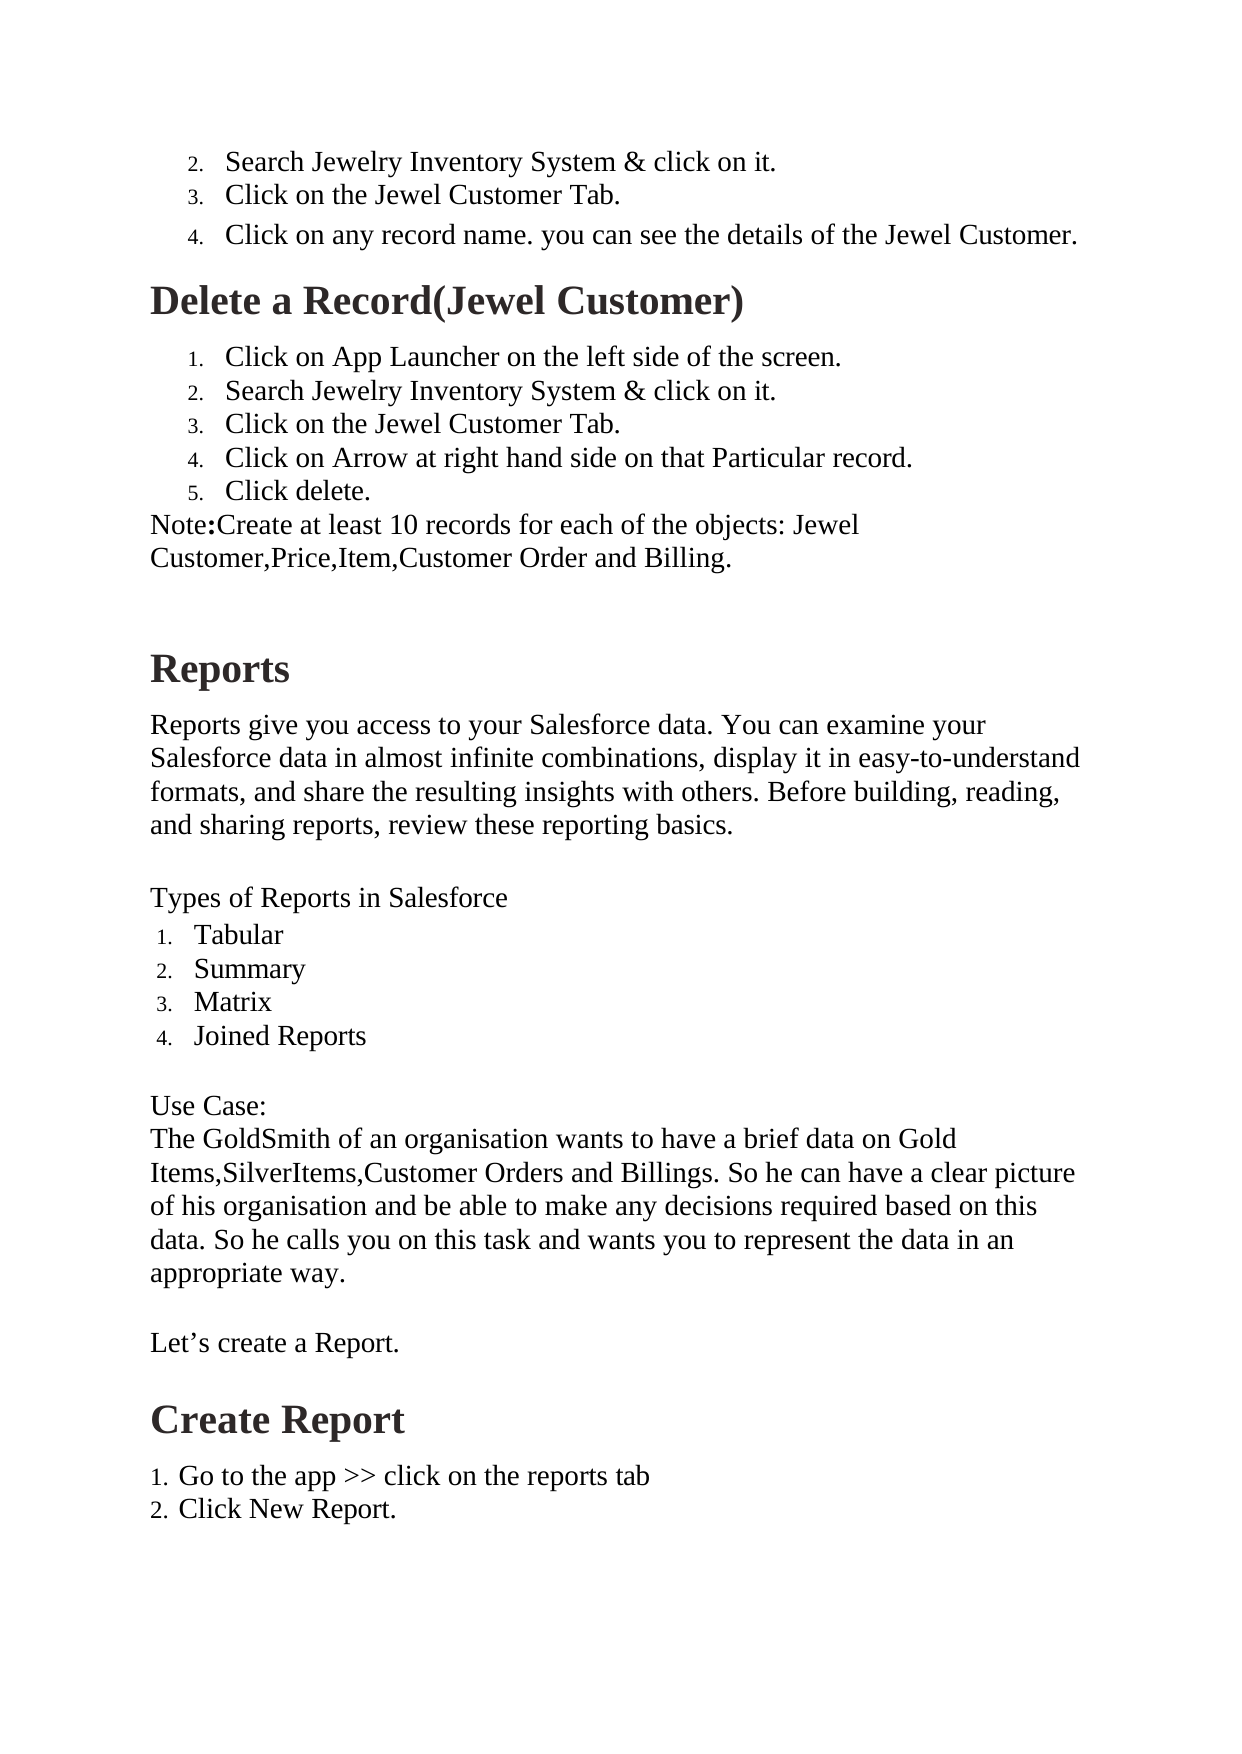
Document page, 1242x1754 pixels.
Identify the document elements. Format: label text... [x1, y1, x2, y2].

subtitle Reports [150, 643, 1138, 691]
list Click on the Jewel Customer Tab. [187, 406, 1138, 440]
text Reports give you access to your Salesforce data. You can examine your Salesforce data in almost infinite combinations, display it in easy-to-understand formats, and share the resulting insights with others. Before building, reading, and sharing reports, review these reporting basics. [150, 707, 1098, 841]
list Click on App Launcher on the left side of the screen. [187, 339, 1138, 373]
list Click New Report. [150, 1492, 1138, 1525]
text Types of Reports in Salesforce [150, 880, 1138, 914]
subtitle Create Report [150, 1394, 1138, 1442]
list Click on Arrow at right hand side on that Particular record. [187, 440, 1138, 473]
list Summary [156, 951, 1138, 984]
list Matrix [156, 984, 1138, 1018]
list Go to the app >> click on the reports tab [150, 1458, 1138, 1492]
subtitle Delete a Record(Jewel Customer) [150, 276, 1138, 323]
list Click on the Jewel Customer Tab. [187, 177, 1138, 211]
list Search Jewelry Inventory System & click on it. [187, 373, 1138, 406]
text Use Case: [150, 1088, 1138, 1121]
text The GoldSmith of an organisation wants to have a brief data on Gold Items,SilverItems,Customer Orders and Billings. So he can have a clear picture of his organisation and be able to make any decisions required based on this data. So he calls you on this task and wants you to represent the data in an appropriate way. [150, 1121, 1078, 1289]
text Let’s create a Report. [150, 1325, 1138, 1358]
list Joined Reports [156, 1018, 1138, 1052]
list Click on any record name. you can see the details of the Jewel Customer. [187, 217, 1138, 251]
list Click delete. [187, 473, 1138, 507]
list Tabular [156, 917, 1138, 951]
text Note:Create at least 10 records for each of the objects: Jewel Customer,Price,Item,Customer Order and Billing. [150, 507, 1087, 574]
list Search Jewelry Inventory System & click on it. [187, 144, 1138, 177]
